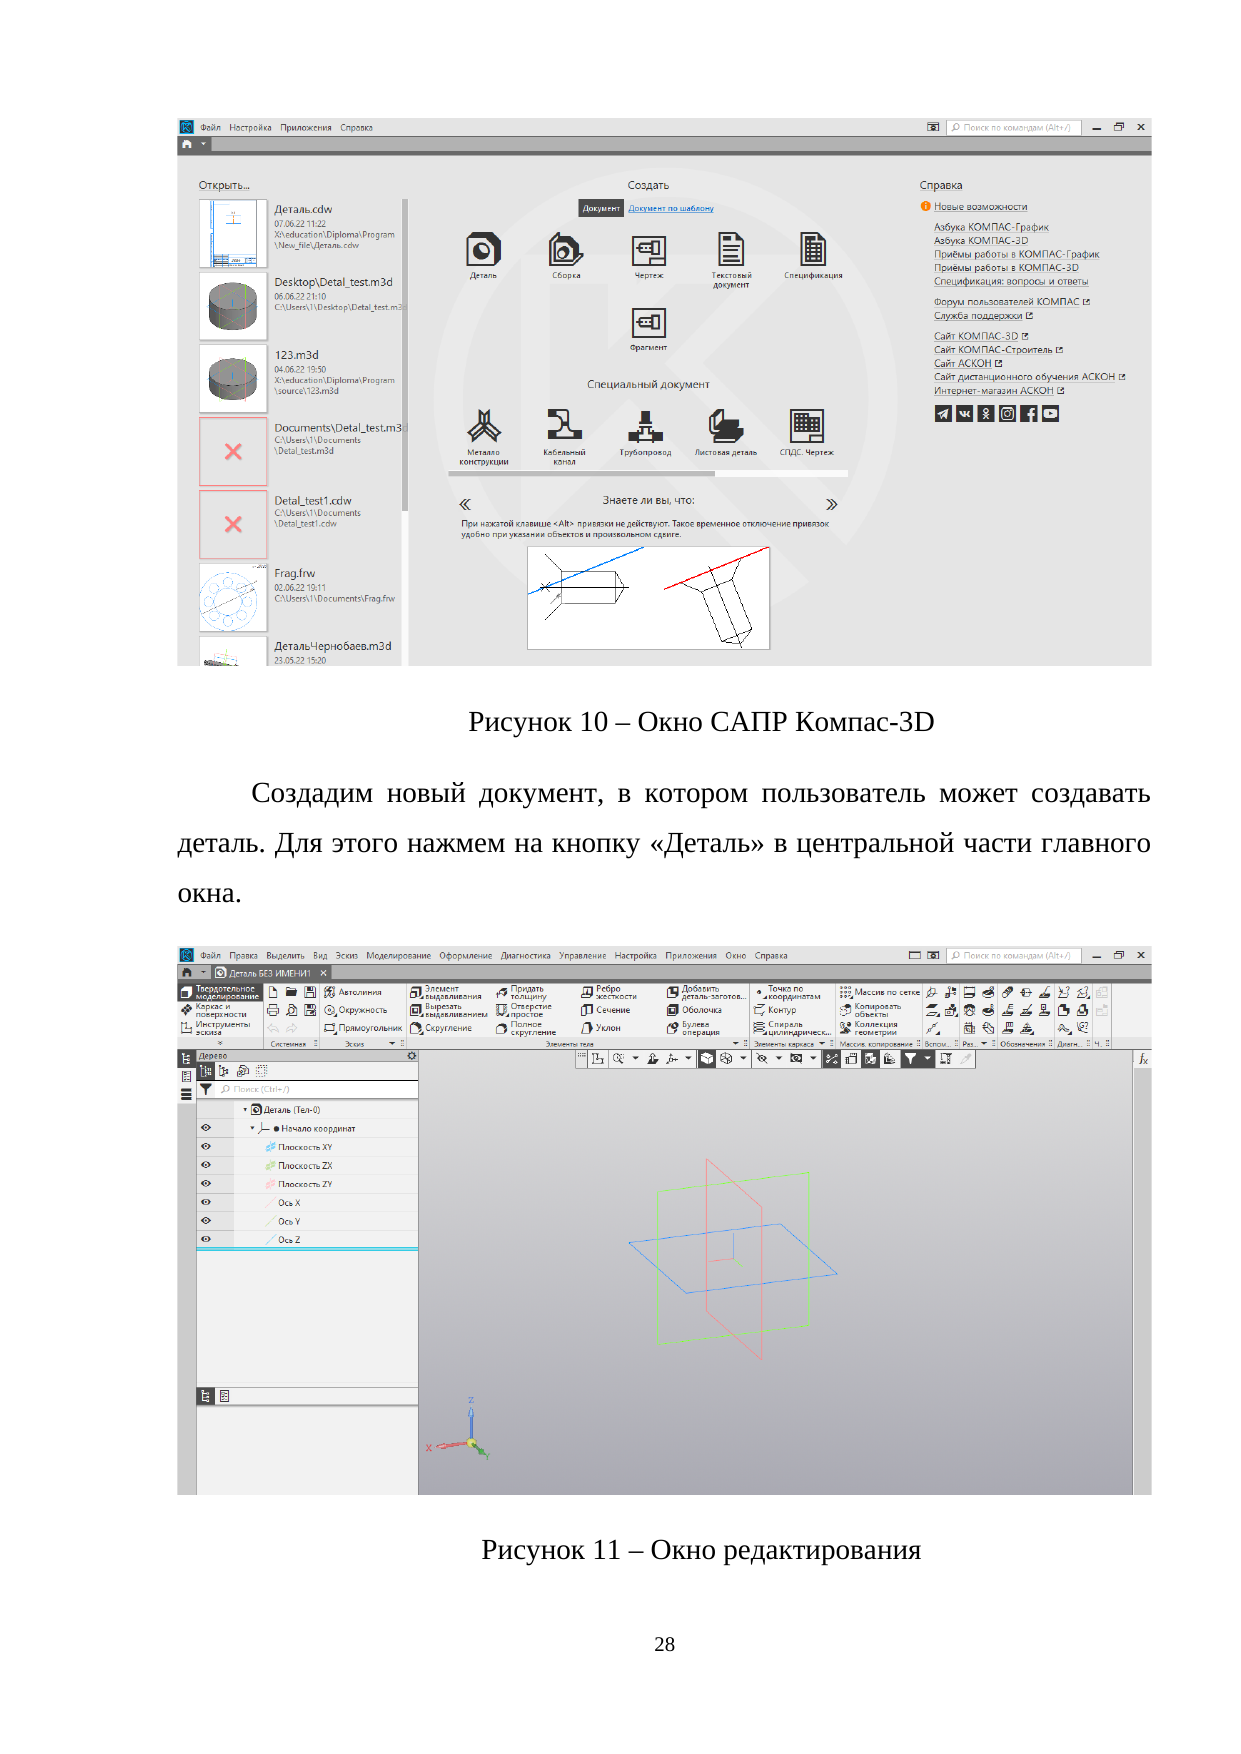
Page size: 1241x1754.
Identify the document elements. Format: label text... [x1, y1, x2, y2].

text Рисунок 11 – Окно редактирования [177, 1532, 1152, 1566]
picture [177, 946, 1152, 1495]
text Рисунок 10 – Окно САПР Компас-3D [177, 704, 1152, 737]
picture [177, 118, 1152, 666]
text Создадим новый документ, в котором пользователь может создавать деталь. Для этого нажмем на кнопку «Деталь» в центральной части главного окна. [177, 775, 1152, 909]
